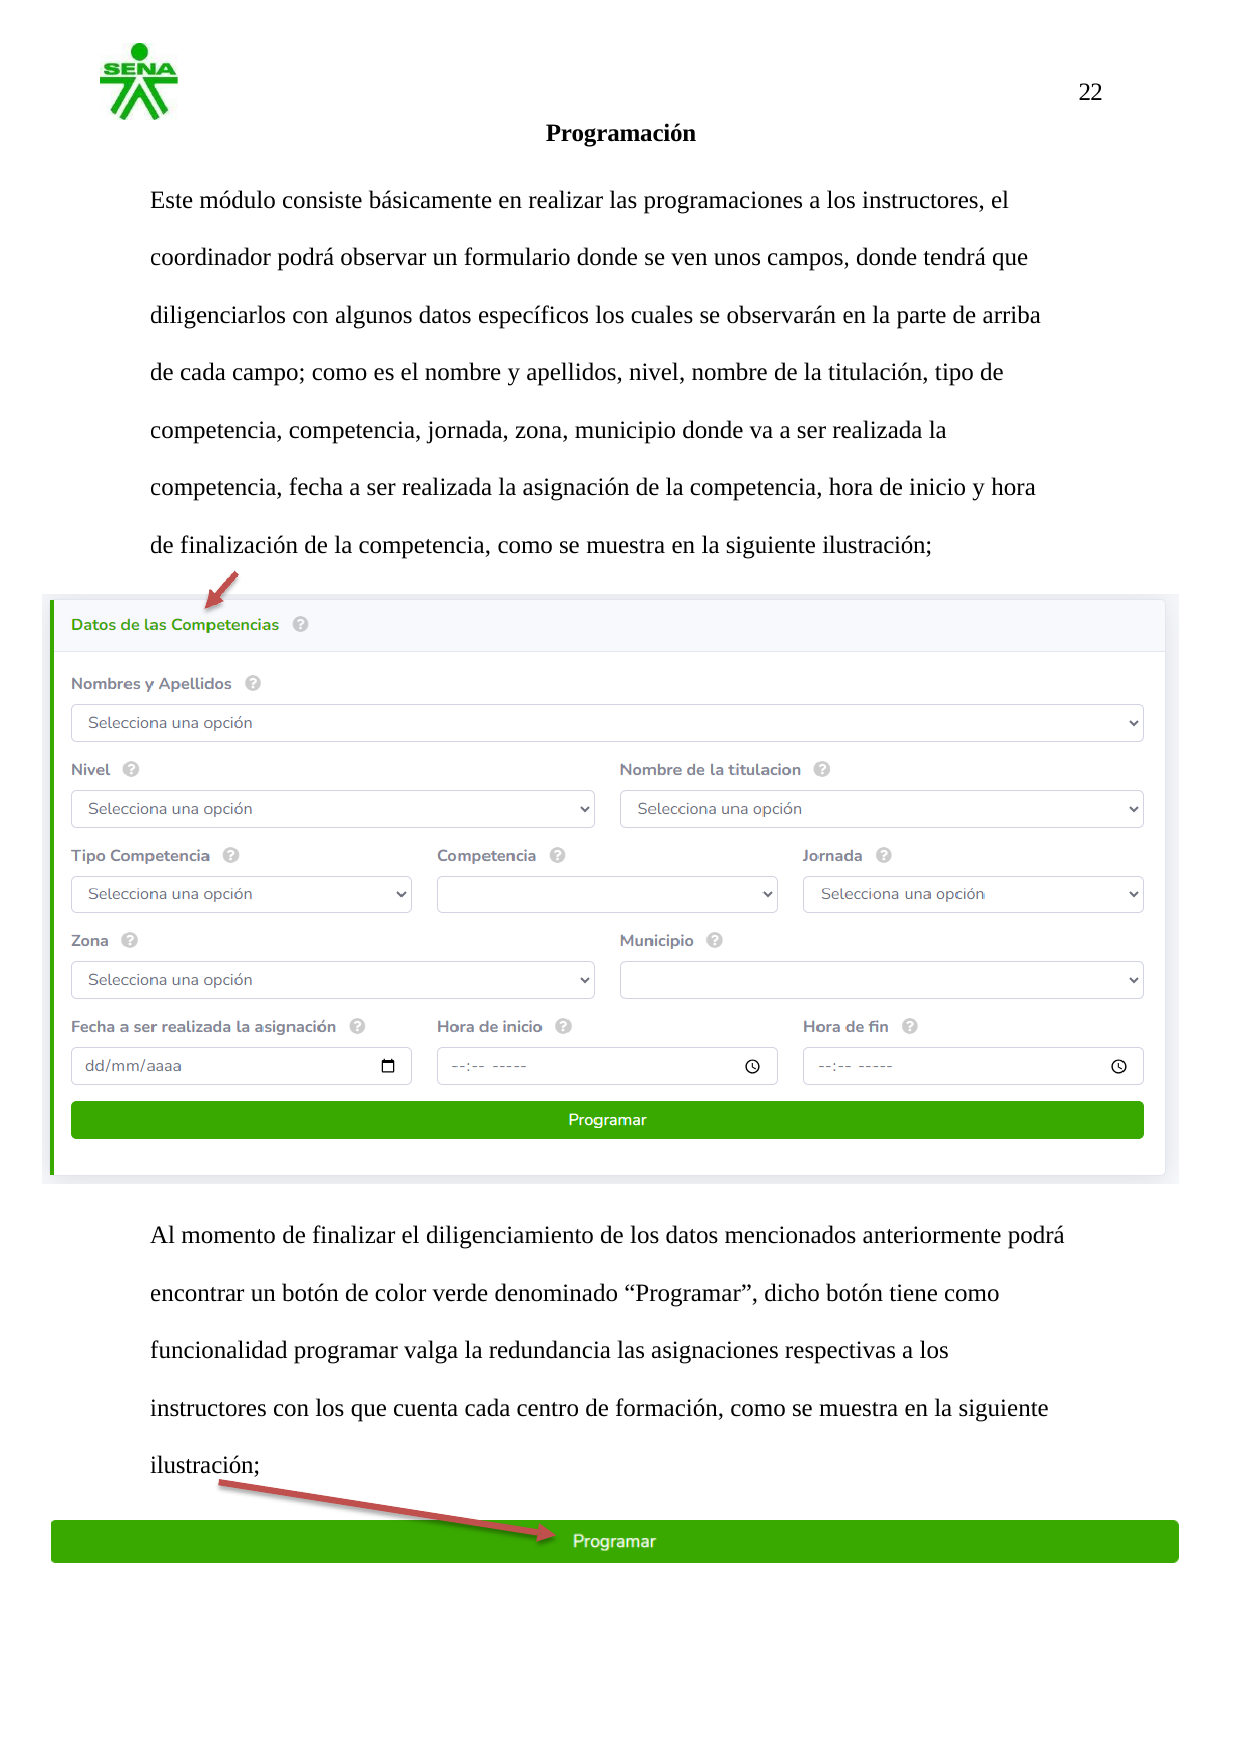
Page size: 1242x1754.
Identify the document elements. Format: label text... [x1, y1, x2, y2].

text Este módulo consiste básicamente en realizar las programaciones a los instructores, el coordinador podrá observar un formulario donde se ven unos campos, donde tendrá que diligenciarlos con algunos datos específicos los cuales se observarán en la parte de arriba de cada campo; como es el nombre y apellidos, nivel, nombre de la titulación, tipo de competencia, competencia, jornada, zona, municipio donde va a ser realizada la competencia, fecha a ser realizada la asignación de la competencia, hora de inicio y hora [150, 185, 1060, 501]
picture [100, 43, 178, 119]
picture [51, 1475, 1179, 1565]
subtitle Programación [77, 119, 1165, 147]
text de finalización de la competencia, como se muestra en la siguiente ilustración; [150, 530, 1239, 558]
text Al momento de finalizar el diligenciamiento de los datos mencionados anteriormente podrá encontrar un botón de color verde denominado “Programar”, dicho botón tiene como funcionalidad programar valga la redundancia las asignaciones respectivas a los instructores con los que cuenta cada centro de formación, como se muestra en la siguiente ilustración; [150, 1220, 1066, 1479]
picture [42, 567, 1179, 1184]
